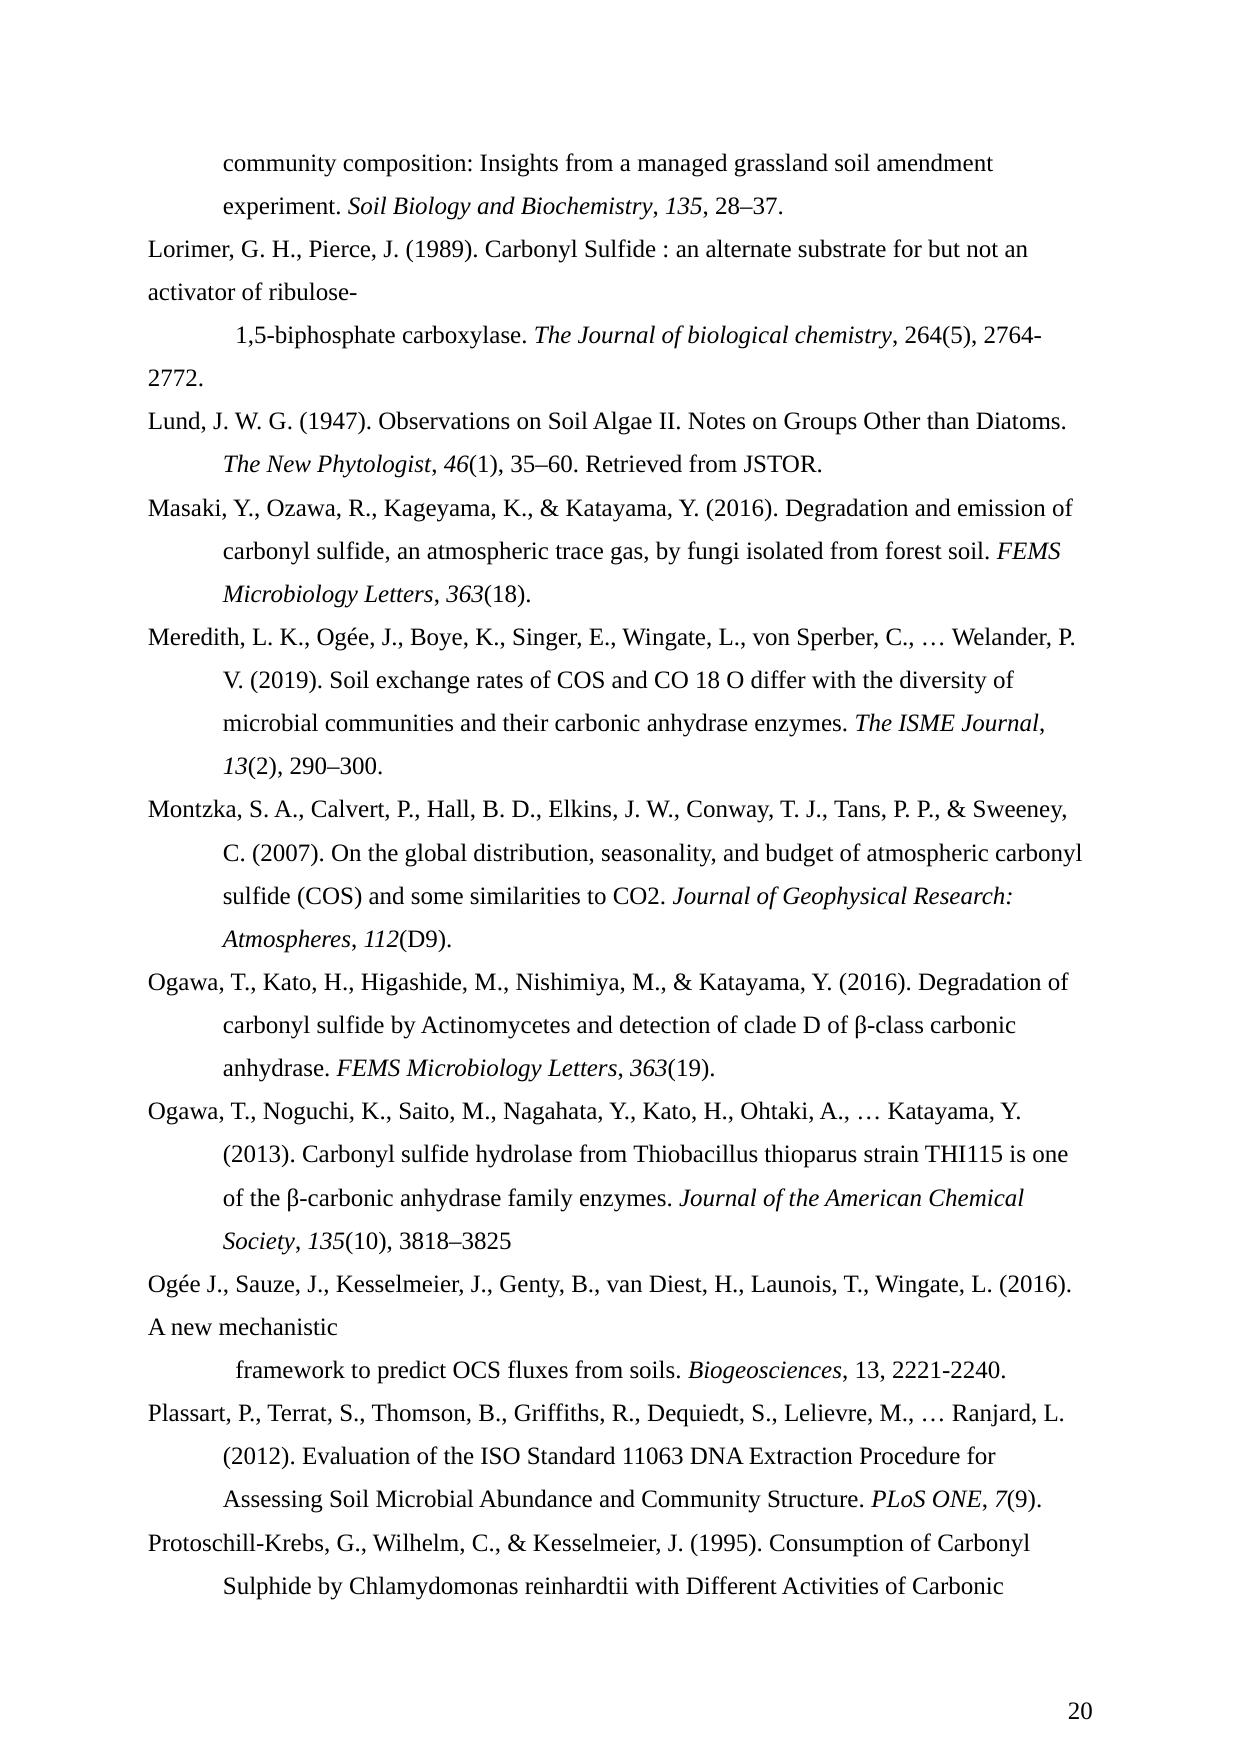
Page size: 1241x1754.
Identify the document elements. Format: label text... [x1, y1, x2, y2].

text 1,5-biphosphate carboxylase. The Journal of biological chemistry, 264(5), 2764-2772. [148, 320, 1093, 392]
text Montzka, S. A., Calvert, P., Hall, B. D., Elkins, J. W., Conway, T. J., Tans, P. P., & Sweeney, C. (2007). On the global distribution, seasonality, and budget of atmospheric carbonyl sulfide (COS) and some similarities to CO2. Journal of Geophysical Research: Atmospheres, 112(D9). [148, 794, 1093, 953]
text Plassart, P., Terrat, S., Thomson, B., Griffiths, R., Dequiedt, S., Lelievre, M., … Ranjard, L. (2012). Evaluation of the ISO Standard 11063 DNA Extraction Procedure for Assessing Soil Microbial Abundance and Community Structure. PLoS ONE, 7(9). [148, 1398, 1093, 1513]
text Masaki, Y., Ozawa, R., Kageyama, K., & Katayama, Y. (2016). Degradation and emission of carbonyl sulfide, an atmospheric trace gas, by fungi isolated from forest soil. FEMS Microbiology Letters, 363(18). [148, 493, 1093, 608]
text Ogée J., Sauze, J., Kesselmeier, J., Genty, B., van Diest, H., Launois, T., Wingate, L. (2016). A new mechanistic [148, 1269, 1093, 1341]
text Meredith, L. K., Ogée, J., Boye, K., Singer, E., Wingate, L., von Sperber, C., … Welander, P. V. (2019). Soil exchange rates of COS and CO 18 O differ with the diversity of microbial communities and their carbonic anhydrase enzymes. The ISME Journal, 13(2), 290–300. [148, 622, 1093, 780]
text Ogawa, T., Kato, H., Higashide, M., Nishimiya, M., & Katayama, Y. (2016). Degradation of carbonyl sulfide by Actinomycetes and detection of clade D of β-class carbonic anhydrase. FEMS Microbiology Letters, 363(19). [148, 967, 1093, 1082]
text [148, 148, 1093, 219]
text framework to predict OCS fluxes from soils. Biogeosciences, 13, 2221-2240. [148, 1355, 1093, 1384]
text Lorimer, G. H., Pierce, J. (1989). Carbonyl Sulfide : an alternate substrate for but not an activator of ribulose- [148, 234, 1093, 306]
text Ogawa, T., Noguchi, K., Saito, M., Nagahata, Y., Kato, H., Ohtaki, A., … Katayama, Y. (2013). Carbonyl sulfide hydrolase from Thiobacillus thioparus strain THI115 is one of the β-carbonic anhydrase family enzymes. Journal of the American Chemical Society, 135(10), 3818–3825 [148, 1096, 1093, 1254]
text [148, 1528, 1093, 1599]
text Lund, J. W. G. (1947). Observations on Soil Algae II. Notes on Groups Other than Diatoms. The New Phytologist, 46(1), 35–60. Retrieved from JSTOR. [148, 406, 1093, 478]
